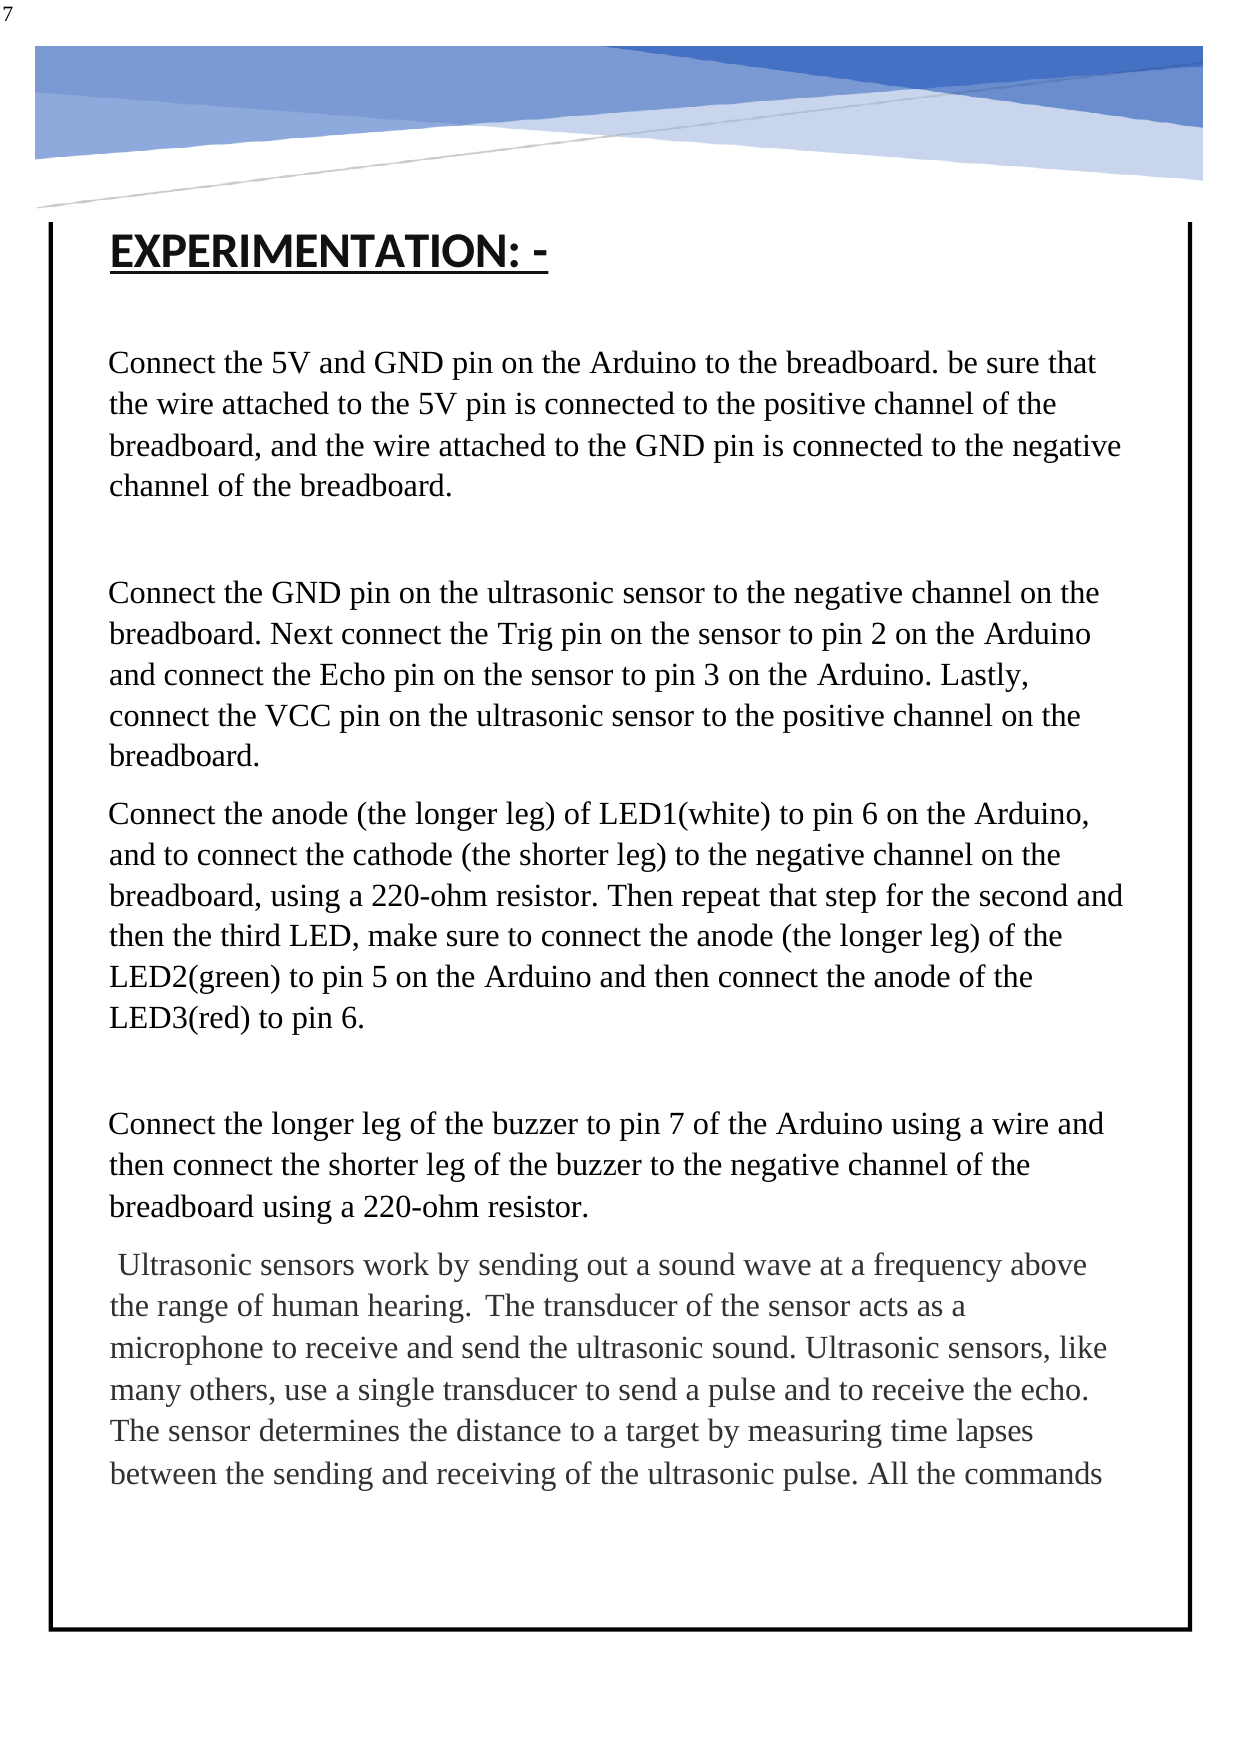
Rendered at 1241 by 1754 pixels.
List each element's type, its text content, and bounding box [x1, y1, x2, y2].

picture [35, 46, 1203, 222]
text breadboard, and the wire attached to the GND pin is connected to the negative channel of the breadboard. [109, 426, 1137, 504]
text Connect the anode (the longer leg) of LED1(white) to pin 6 on the Arduino, and to connect the cathode (the shorter leg) to the negative channel on the [108, 794, 1126, 872]
text between the sending and receiving of the ultrasonic pulse. All the commands [109, 1454, 1137, 1491]
text Connect the longer leg of the buzzer to pin 7 of the Arduino using a wire and then connect the shorter leg of the buzzer to the negative channel of the [108, 1105, 1137, 1182]
text Connect the 5V and GND pin on the Arduino to the breadboard. be sure that the wire attached to the 5V pin is connected to the positive channel of the [108, 343, 1126, 421]
text breadboard using a 220-ohm resistor. [109, 1187, 1137, 1224]
text The sensor determines the distance to a target by measuring time lapses [109, 1412, 1137, 1449]
text EXPERIMENTATION: - [109, 218, 1137, 279]
text Ultrasonic sensors work by sending out a sound wave at a frequency above the range of human hearing. The transducer of the sensor acts as a microphone to receive and send the ultrasonic sound. Ultrasonic sensors, like many others, use a single transducer to send a pulse and to receive the echo. [109, 1245, 1118, 1408]
text Connect the GND pin on the ultrasonic sensor to the negative channel on the breadboard. Next connect the Trig pin on the sensor to pin 2 on the Arduino and connect the Echo pin on the sensor to pin 3 on the Arduino. Lastly, connect the VCC pin on the ultrasonic sensor to the positive channel on the breadboard. [108, 574, 1126, 774]
text breadboard, using a 220-ohm resistor. Then repeat that step for the second and then the third LED, make sure to connect the anode (the longer leg) of the LED2(green) to pin 5 on the Arduino and then connect the anode of the LED3(red) to pin 6. [109, 876, 1137, 1035]
